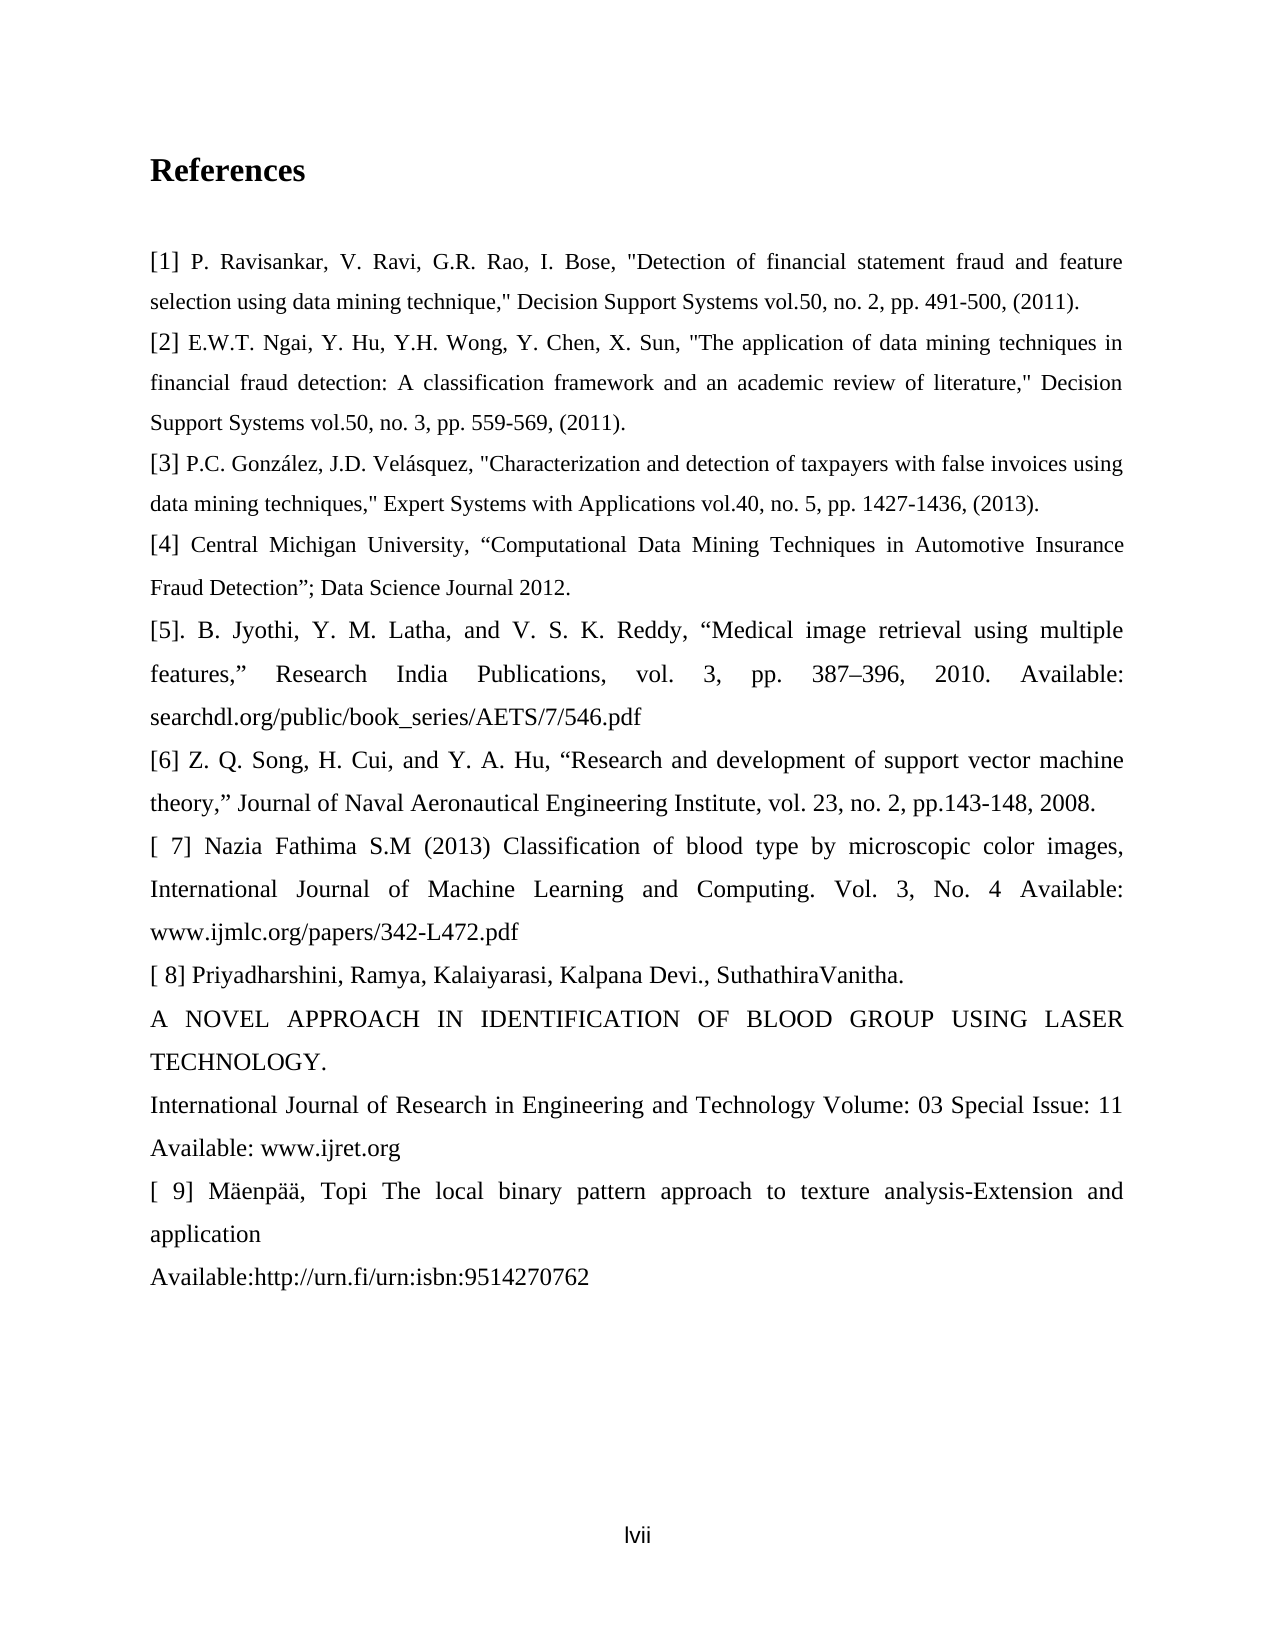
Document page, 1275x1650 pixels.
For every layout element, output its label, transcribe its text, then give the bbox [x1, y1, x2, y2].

text [6] Z. Q. Song, H. Cui, and Y. A. Hu, “Research and development of support vector machine theory,” Journal of Naval Aeronautical Engineering Institute, vol. 23, no. 2, pp.143-148, 2008. [150, 745, 1125, 817]
text [2] E.W.T. Ngai, Y. Hu, Y.H. Wong, Y. Chen, X. Sun, "The application of data mining techniques in financial fraud detection: A classification framework and an academic review of literature," Decision Support Systems vol.50, no. 3, pp. 559-569, (2011). [150, 327, 1125, 435]
text [3] P.C. González, J.D. Velásquez, "Characterization and detection of taxpayers with false invoices using data mining techniques," Expert Systems with Applications vol.40, no. 5, pp. 1427-1436, (2013). [150, 448, 1125, 516]
text [ 7] Nazia Fathima S.M (2013) Classification of blood type by microscopic color images, International Journal of Machine Learning and Computing. Vol. 3, No. 4 Available: www.ijmlc.org/papers/342-L472.pdf [150, 831, 1125, 946]
text [1] P. Ravisankar, V. Ravi, G.R. Rao, I. Bose, "Detection of financial statement fraud and feature selection using data mining technique," Decision Support Systems vol.50, no. 2, pp. 491-500, (2011). [150, 246, 1125, 314]
text References [150, 150, 1125, 188]
text [4] Central Michigan University, “Computational Data Mining Techniques in Automotive Insurance Fraud Detection”; Data Science Journal 2012. [150, 529, 1125, 601]
text [5]. B. Jyothi, Y. M. Latha, and V. S. K. Reddy, “Medical image retrieval using multiple features,” Research India Publications, vol. 3, pp. 387–396, 2010. Available: searchdl.org/public/book_series/AETS/7/546.pdf [150, 616, 1125, 731]
text A NOVEL APPROACH IN IDENTIFICATION OF BLOOD GROUP USING LASER TECHNOLOGY. [150, 1004, 1125, 1076]
text [ 8] Priyadharshini, Ramya, Kalaiyarasi, Kalpana Devi., SuthathiraVanitha. [150, 961, 1125, 989]
text [ 9] Mäenpää, Topi The local binary pattern approach to texture analysis-Extension and application [150, 1176, 1125, 1248]
text International Journal of Research in Engineering and Technology Volume: 03 Special Issue: 11 Available: www.ijret.org [150, 1090, 1125, 1162]
text Available:http://urn.fi/urn:isbn:9514270762 [150, 1262, 1125, 1291]
